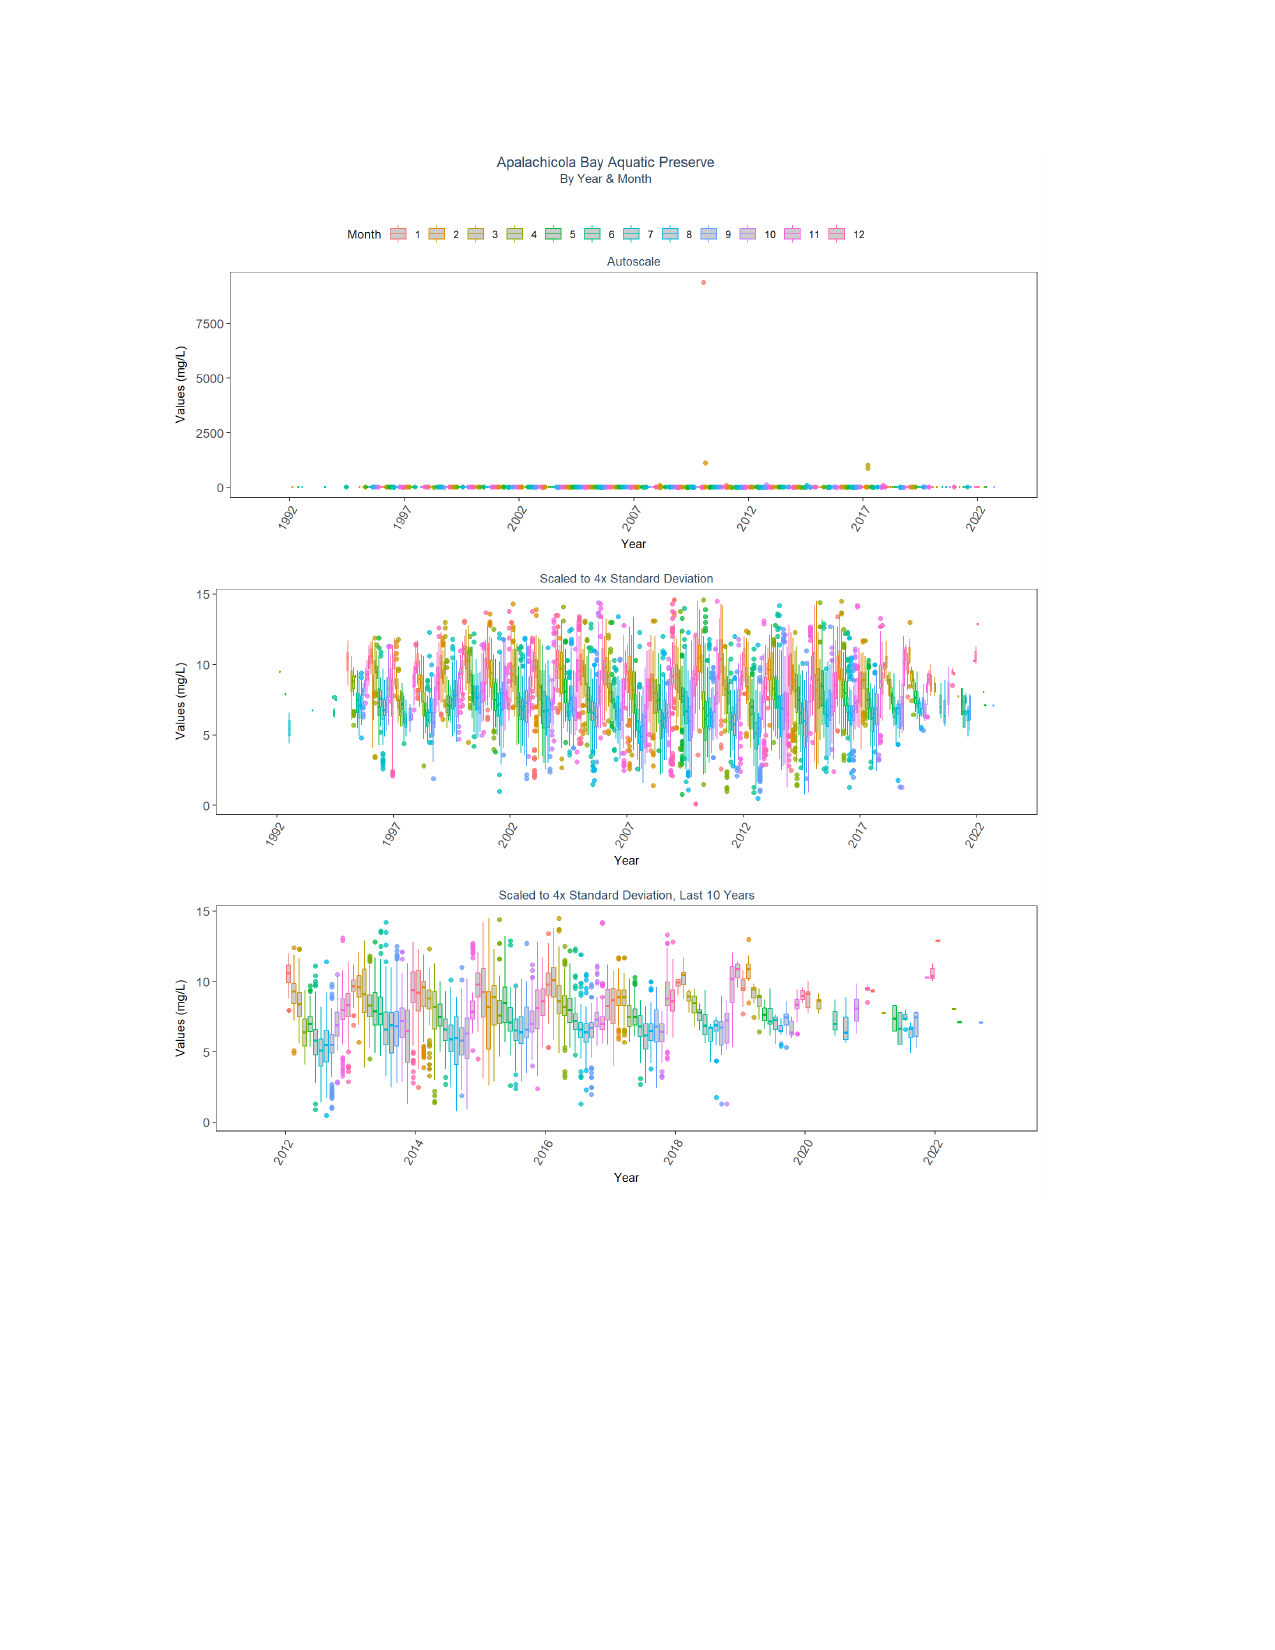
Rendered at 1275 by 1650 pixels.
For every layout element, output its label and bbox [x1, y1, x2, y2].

picture [168, 150, 1044, 1200]
